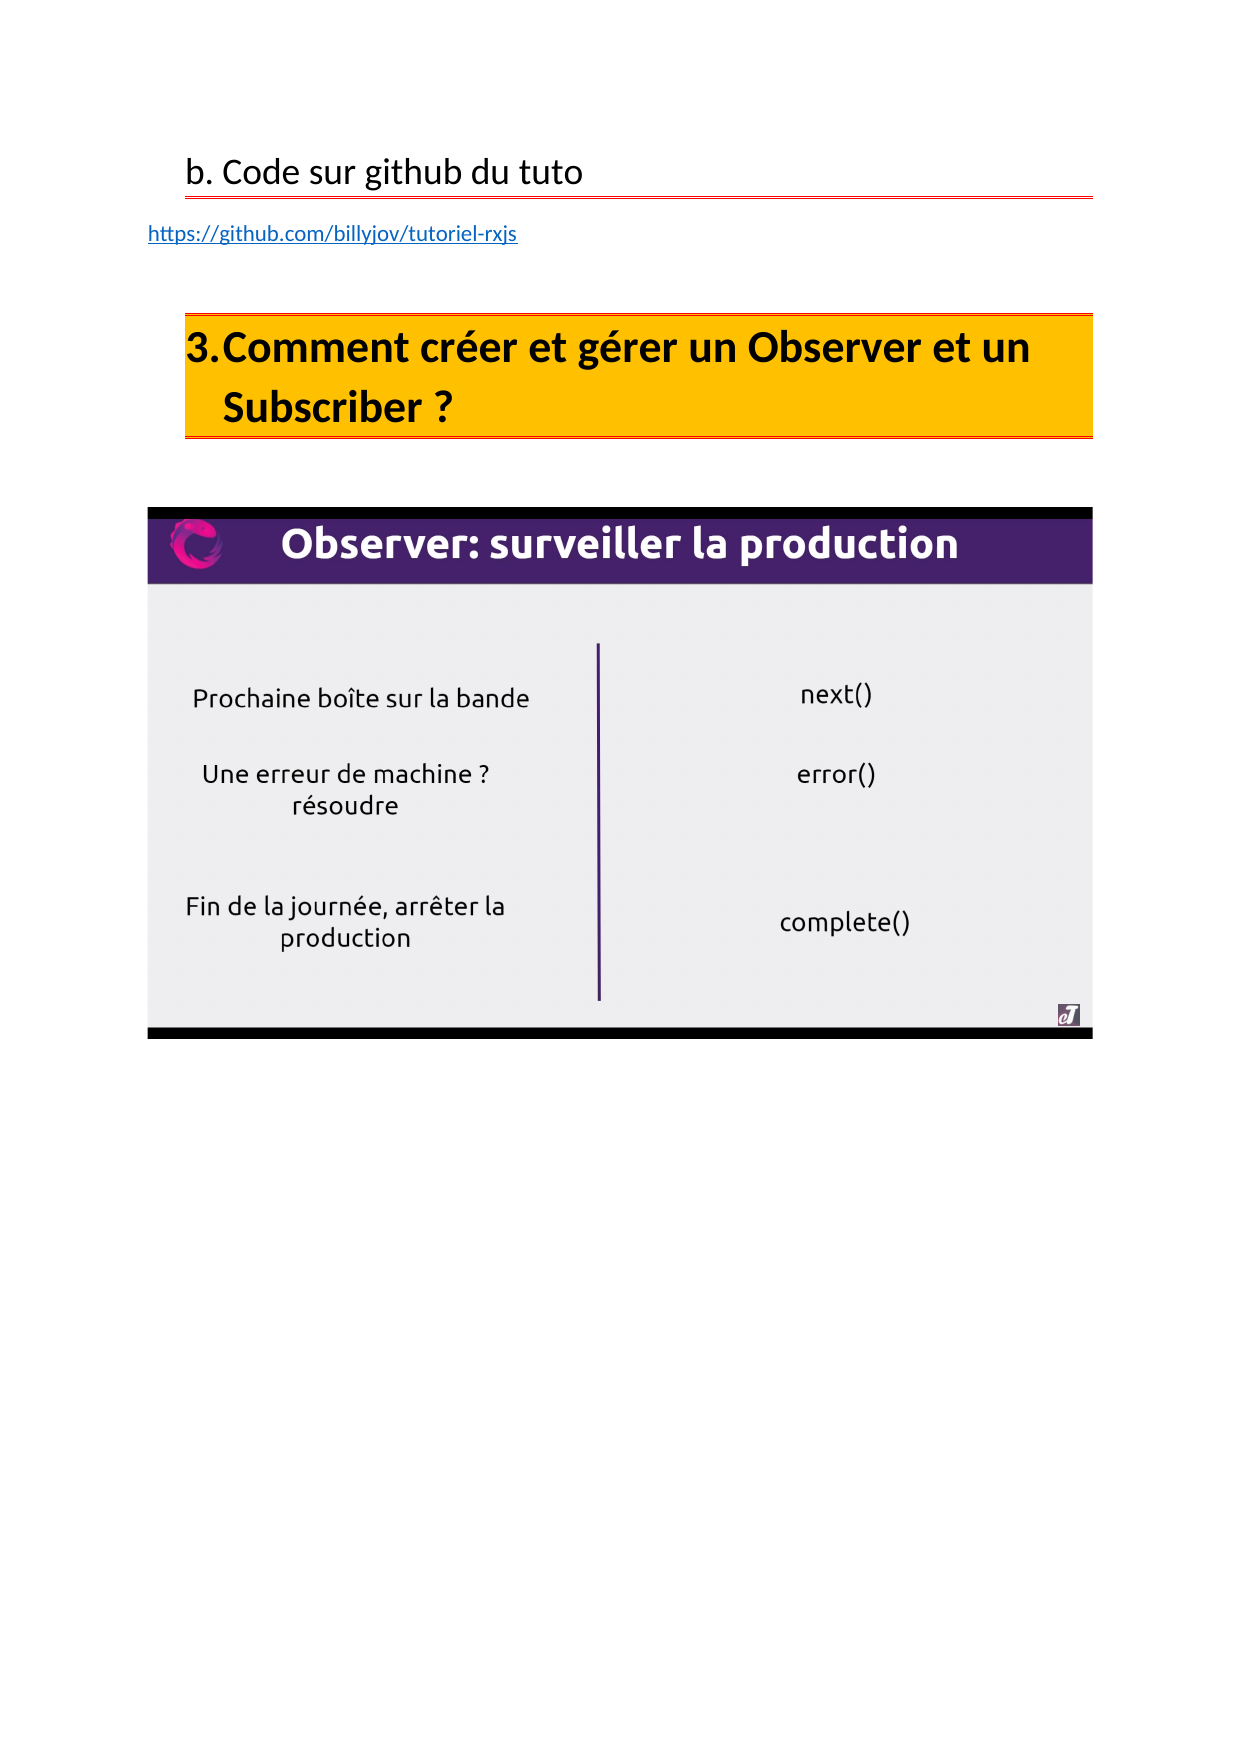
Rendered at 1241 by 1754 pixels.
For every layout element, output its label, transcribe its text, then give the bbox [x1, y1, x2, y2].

text Code sur github du tuto [185, 148, 1093, 196]
picture [147, 507, 1093, 1039]
text Comment créer et gérer un Observer et un Subscriber ? [185, 316, 1093, 436]
text https://github.com/billyjov/tutoriel-rxjs [148, 219, 1093, 247]
